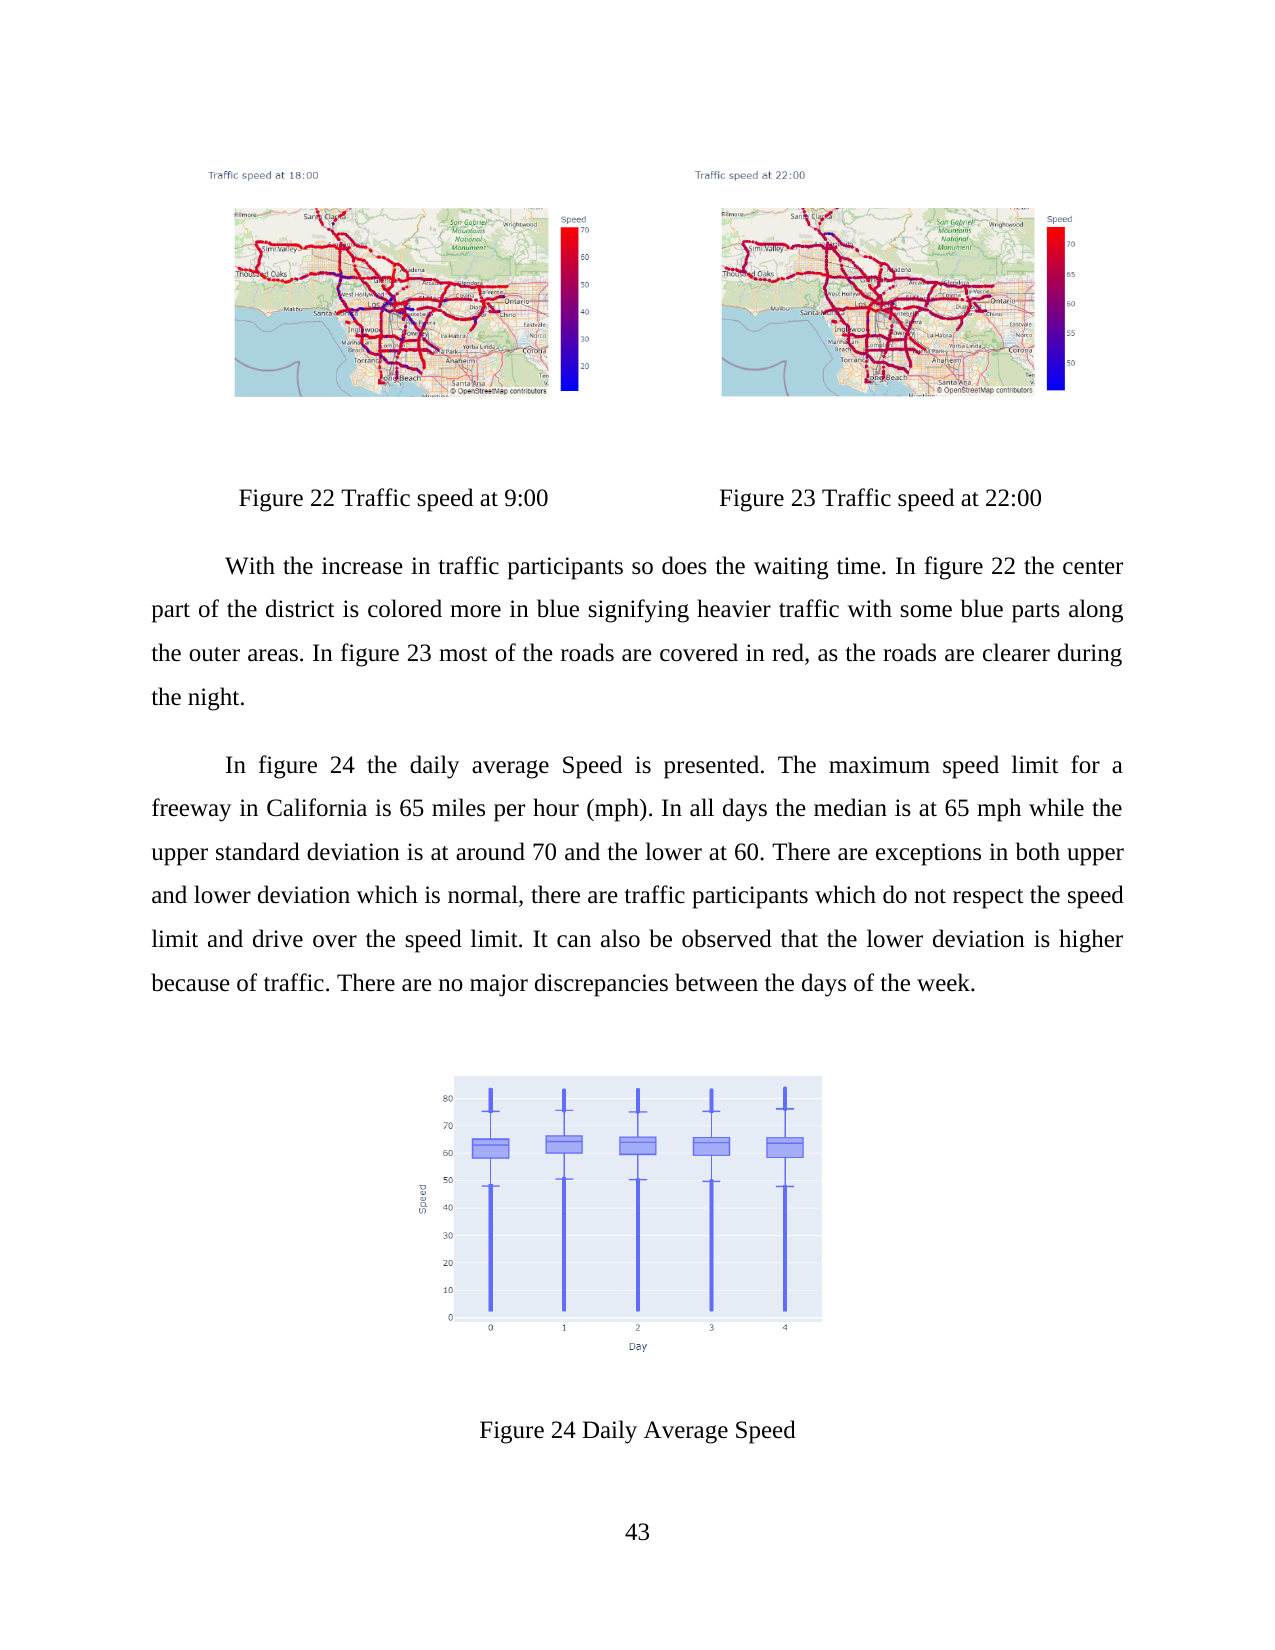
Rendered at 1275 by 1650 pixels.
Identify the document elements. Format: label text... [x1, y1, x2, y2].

table_cell Figure 23 Traffic speed at 22:00 [637, 483, 1124, 551]
text Figure 24 Daily Average Speed [150, 1415, 1125, 1444]
picture [399, 1035, 876, 1376]
picture [675, 150, 1086, 443]
table_header [150, 150, 637, 483]
text In figure 24 the daily average Speed is presented. The maximum speed limit for a freeway in California is 65 miles per hour (mph). In all days the median is at 65 mph while the upper standard deviation is at around 70 and the lower at 60. There are exceptions in both upper and lower deviation which is normal, there are traffic participants which do not respect the speed limit and drive over the speed limit. It can also be observed that the lower deviation is higher because of traffic. There are no major discrepancies between the days of the week. [150, 750, 1125, 997]
text With the increase in traffic participants so does the waiting time. In figure 22 the center part of the district is colored more in blue signifying heavier traffic with some blue parts along the outer areas. In figure 23 most of the roads are covered in red, as the roads are clearer during the night. [151, 551, 1125, 711]
table_cell Figure 22 Traffic speed at 9:00 [150, 483, 637, 551]
table_header [637, 150, 1124, 483]
picture [187, 150, 600, 444]
